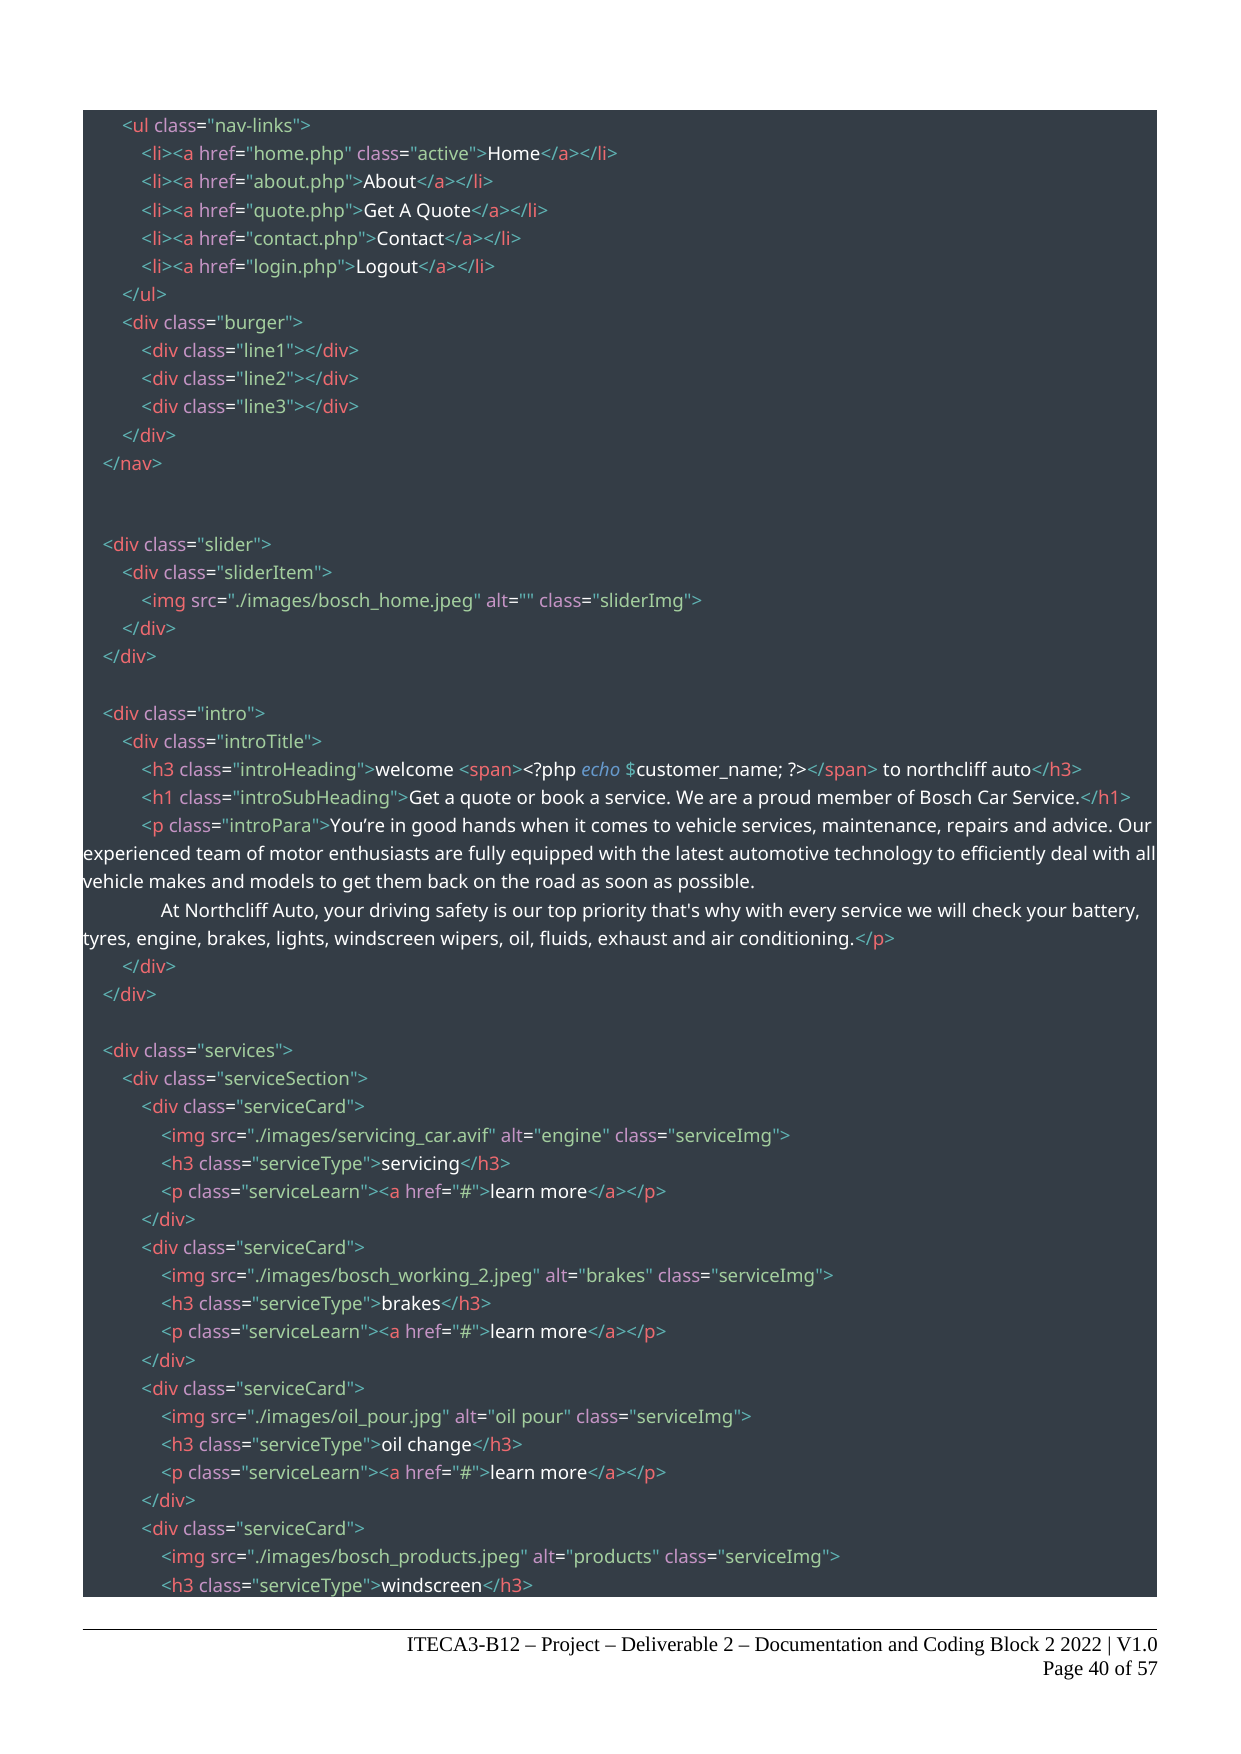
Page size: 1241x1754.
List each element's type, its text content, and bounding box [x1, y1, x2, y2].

text <div class="serviceCard"> [83, 1091, 1157, 1119]
text <h3 class="serviceType">oil change</h3> [83, 1429, 1157, 1457]
text <p class="serviceLearn"><a href="#">learn more</a></p> [83, 1176, 1157, 1204]
text </ul> [83, 279, 1157, 307]
text <img src="./images/bosch_home.jpeg" alt="" class="sliderImg"> [83, 585, 1157, 613]
text </div> [83, 1485, 1157, 1513]
text <img src="./images/bosch_working_2.jpeg" alt="brakes" class="serviceImg"> [83, 1260, 1157, 1288]
text <div class="line1"></div> [83, 335, 1157, 363]
text <li><a href="login.php">Logout</a></li> [83, 251, 1157, 279]
text <div class="serviceCard"> [83, 1372, 1157, 1401]
text <img src="./images/oil_pour.jpg" alt="oil pour" class="serviceImg"> [83, 1401, 1157, 1429]
text At Northcliff Auto, your driving safety is our top priority that's why with every service we will check your battery, tyres, engine, brakes, lights, windscreen wipers, oil, fluids, exhaust and air conditioning.</p> [83, 894, 1157, 951]
text </div> [83, 1204, 1157, 1232]
text <div class="line2"></div> [83, 363, 1157, 391]
text <div class="introTitle"> [83, 726, 1157, 754]
text <img src="./images/bosch_products.jpeg" alt="products" class="serviceImg"> [83, 1541, 1157, 1569]
text <li><a href="about.php">About</a></li> [83, 166, 1157, 194]
text <div class="line3"></div> [83, 391, 1157, 419]
text <h3 class="serviceType">brakes</h3> [83, 1288, 1157, 1316]
text <div class="serviceCard"> [83, 1232, 1157, 1260]
text <div class="burger"> [83, 307, 1157, 335]
text <div class="serviceCard"> [83, 1513, 1157, 1541]
text <h1 class="introSubHeading">Get a quote or book a service. We are a proud member of Bosch Car Service.</h1> [83, 782, 1157, 810]
text <div class="serviceSection"> [83, 1063, 1157, 1091]
text <div class="services"> [83, 1035, 1157, 1063]
text <ul class="nav-links"> [83, 110, 1157, 138]
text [83, 1457, 1157, 1485]
text <div class="sliderItem"> [83, 557, 1157, 585]
text <li><a href="home.php" class="active">Home</a></li> [83, 138, 1157, 166]
text <h3 class="introHeading">welcome <span><?php echo $customer_name; ?></span> to northcliff auto</h3> [83, 754, 1157, 782]
text <div class="intro"> [83, 697, 1157, 726]
text <h3 class="serviceType">windscreen</h3> [83, 1569, 1157, 1597]
text <h3 class="serviceType">servicing</h3> [83, 1147, 1157, 1176]
text <li><a href="contact.php">Contact</a></li> [83, 222, 1157, 251]
text </div> [83, 613, 1157, 641]
text <img src="./images/servicing_car.avif" alt="engine" class="serviceImg"> [83, 1119, 1157, 1147]
text <div class="slider"> [83, 529, 1157, 557]
text </div> [83, 1344, 1157, 1372]
text <p class="introPara">You’re in good hands when it comes to vehicle services, maintenance, repairs and advice. Our experienced team of motor enthusiasts are fully equipped with the latest automotive technology to efficiently deal with all vehicle makes and models to get them back on the road as soon as possible. [83, 810, 1157, 894]
text <p class="serviceLearn"><a href="#">learn more</a></p> [83, 1316, 1157, 1344]
text </div> [83, 419, 1157, 447]
text </div> [83, 641, 1157, 669]
text </div> [83, 951, 1157, 979]
text <li><a href="quote.php">Get A Quote</a></li> [83, 194, 1157, 222]
text </div> [83, 979, 1157, 1007]
text </nav> [83, 447, 1157, 476]
